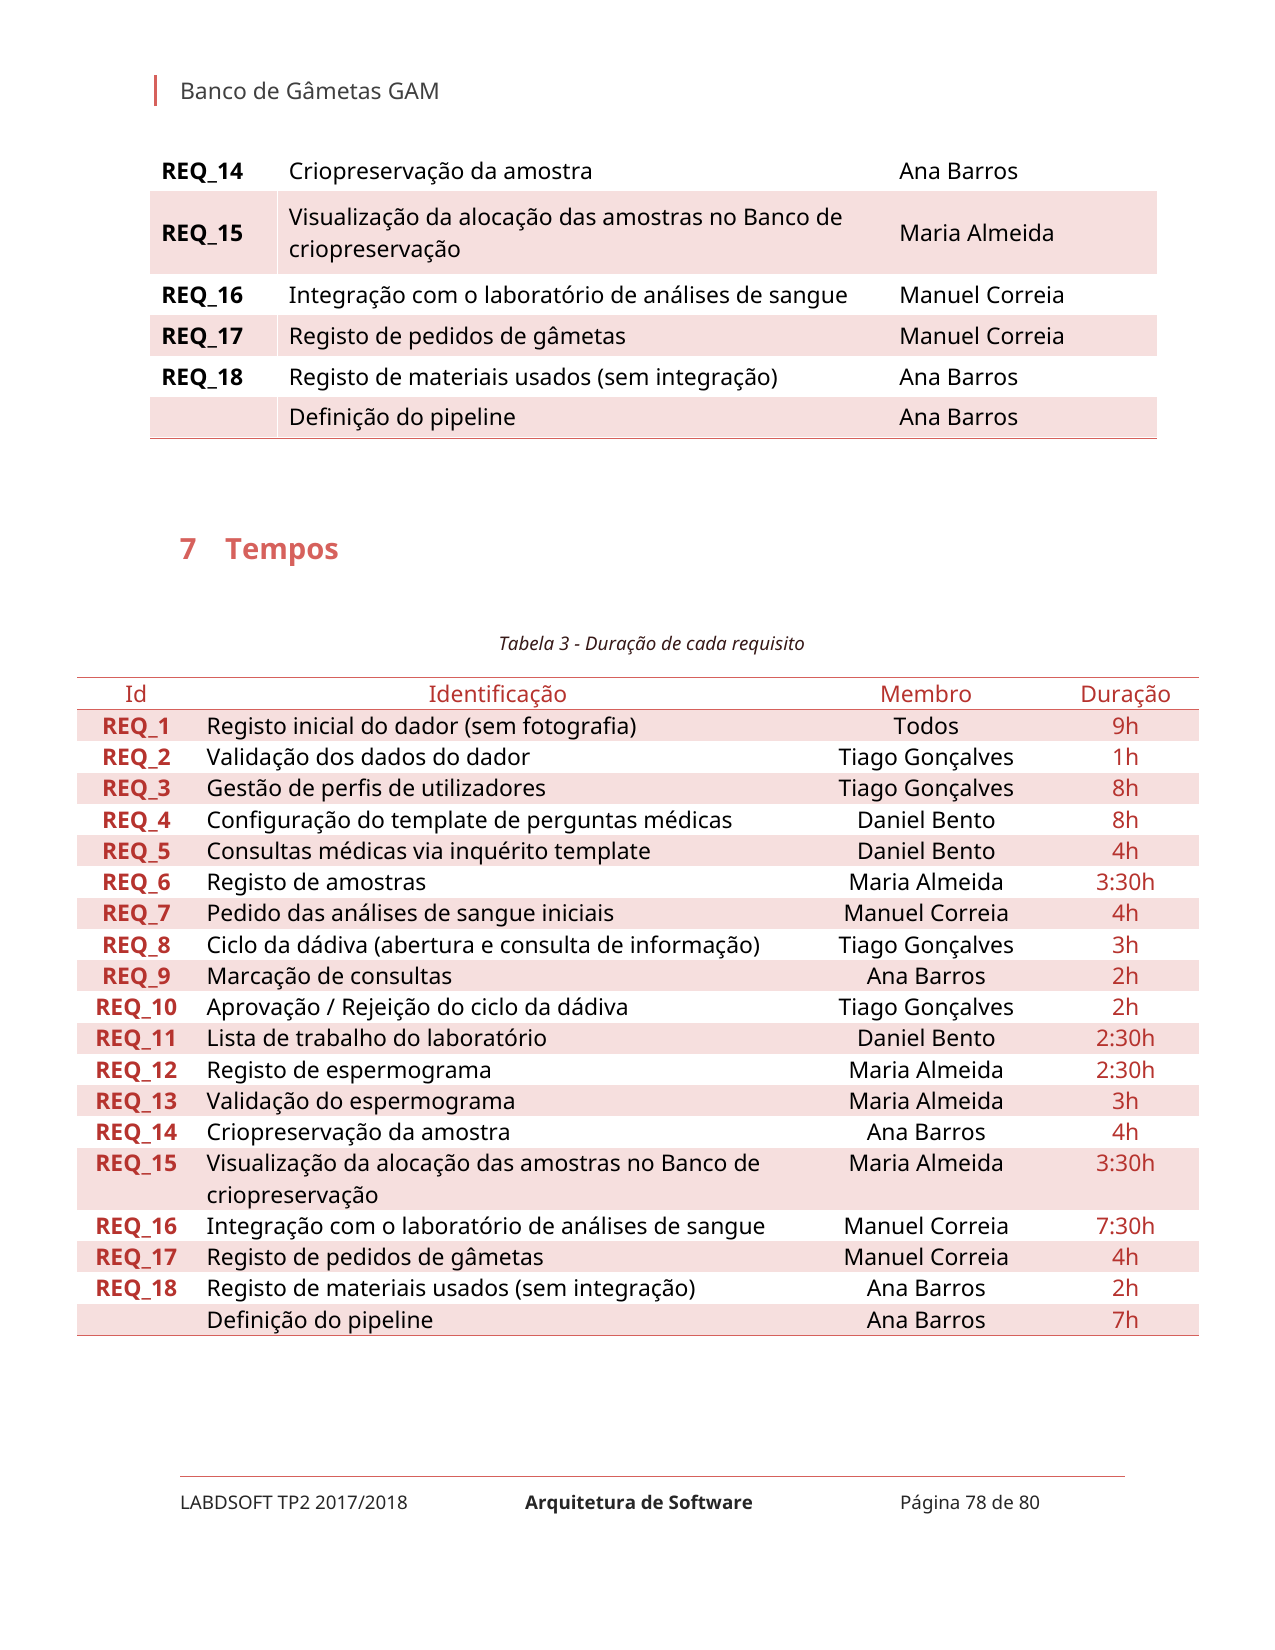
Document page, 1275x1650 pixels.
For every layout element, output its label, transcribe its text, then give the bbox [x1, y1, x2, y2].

table_cell REQ_16 [150, 275, 277, 315]
table_cell Ana Barros [888, 150, 1157, 191]
table_cell REQ_1 [77, 710, 195, 741]
table_cell 4h [1052, 898, 1199, 929]
table_cell Maria Almeida [801, 1054, 1052, 1085]
table_cell Maria Almeida [801, 866, 1052, 897]
table_cell 2:30h [1052, 1023, 1199, 1054]
table_cell 9h [1052, 710, 1199, 741]
table_cell Tiago Gonçalves [801, 929, 1052, 960]
table_cell Ana Barros [888, 356, 1157, 397]
table_cell Lista de trabalho do laboratório [195, 1023, 801, 1054]
table_cell REQ_4 [77, 804, 195, 835]
table_cell Configuração do template de perguntas médicas [195, 804, 801, 835]
table_cell Tiago Gonçalves [801, 991, 1052, 1022]
table_cell Ana Barros [801, 1304, 1052, 1335]
table_cell 2h [1052, 991, 1199, 1022]
table_cell Visualização da alocação das amostras no Banco de criopreservação [278, 191, 888, 274]
table_header Identificação [195, 678, 801, 709]
table_cell Manuel Correia [801, 1241, 1052, 1272]
table_cell 3h [1052, 1085, 1199, 1116]
table_cell Registo de pedidos de gâmetas [195, 1241, 801, 1272]
table_cell REQ_14 [150, 150, 277, 191]
table_cell Ciclo da dádiva (abertura e consulta de informação) [195, 929, 801, 960]
table_cell 4h [1052, 835, 1199, 866]
table_cell REQ_16 [77, 1210, 195, 1241]
table_header Id [77, 678, 195, 709]
table_cell REQ_7 [77, 898, 195, 929]
table_cell REQ_14 [77, 1116, 195, 1147]
table_cell Todos [801, 710, 1052, 741]
table_cell REQ_2 [77, 741, 195, 772]
table_cell Validação do espermograma [195, 1085, 801, 1116]
table_cell REQ_18 [77, 1273, 195, 1304]
table_cell Daniel Bento [801, 804, 1052, 835]
table_cell REQ_17 [150, 315, 277, 356]
table_cell Manuel Correia [888, 315, 1157, 356]
table_header Duração [1052, 678, 1199, 709]
table_cell 2h [1052, 960, 1199, 991]
table_cell REQ_5 [77, 835, 195, 866]
table_cell 3:30h [1052, 1148, 1199, 1210]
table_cell Registo de amostras [195, 866, 801, 897]
table_cell Ana Barros [801, 1116, 1052, 1147]
table_cell Manuel Correia [801, 1210, 1052, 1241]
table_cell Daniel Bento [801, 835, 1052, 866]
table_cell Maria Almeida [801, 1148, 1052, 1210]
table_cell Manuel Correia [801, 898, 1052, 929]
table_cell 8h [1052, 773, 1199, 804]
table_cell REQ_8 [77, 929, 195, 960]
table_cell [150, 397, 277, 437]
subtitle Tempos [179, 528, 1125, 568]
table_cell Definição do pipeline [195, 1304, 801, 1335]
table_cell Marcação de consultas [195, 960, 801, 991]
table_cell Criopreservação da amostra [195, 1116, 801, 1147]
table_cell 7h [1052, 1304, 1199, 1335]
table_cell 3:30h [1052, 866, 1199, 897]
table_cell Manuel Correia [888, 275, 1157, 315]
table_cell REQ_13 [77, 1085, 195, 1116]
table_cell REQ_9 [77, 960, 195, 991]
table_header Membro [801, 678, 1052, 709]
table_cell Maria Almeida [801, 1085, 1052, 1116]
text Tabela 3 - Duração de cada requisito [180, 630, 1125, 656]
table_cell 2h [1052, 1273, 1199, 1304]
table_cell 8h [1052, 804, 1199, 835]
table_cell 4h [1052, 1241, 1199, 1272]
table_cell REQ_12 [77, 1054, 195, 1085]
table_cell Registo inicial do dador (sem fotografia) [195, 710, 801, 741]
table_cell Visualização da alocação das amostras no Banco de criopreservação [195, 1148, 801, 1210]
table_cell 1h [1052, 741, 1199, 772]
table_cell Criopreservação da amostra [278, 150, 888, 191]
table_cell REQ_10 [77, 991, 195, 1022]
table_cell Registo de espermograma [195, 1054, 801, 1085]
table_cell Registo de pedidos de gâmetas [278, 315, 888, 356]
table_cell REQ_11 [77, 1023, 195, 1054]
table_cell Registo de materiais usados (sem integração) [195, 1273, 801, 1304]
table_cell Tiago Gonçalves [801, 773, 1052, 804]
table_cell REQ_17 [77, 1241, 195, 1272]
table_cell Validação dos dados do dador [195, 741, 801, 772]
table_cell REQ_3 [77, 773, 195, 804]
table_cell Integração com o laboratório de análises de sangue [195, 1210, 801, 1241]
table_cell REQ_15 [150, 191, 277, 274]
table_cell Registo de materiais usados (sem integração) [278, 356, 888, 397]
table_cell Consultas médicas via inquérito template [195, 835, 801, 866]
table_cell Aprovação / Rejeição do ciclo da dádiva [195, 991, 801, 1022]
table_cell Ana Barros [801, 960, 1052, 991]
table_cell Definição do pipeline [278, 397, 888, 437]
table_cell Maria Almeida [888, 191, 1157, 274]
table_cell Ana Barros [801, 1273, 1052, 1304]
table_cell 7:30h [1052, 1210, 1199, 1241]
table_cell Daniel Bento [801, 1023, 1052, 1054]
table_cell REQ_6 [77, 866, 195, 897]
table_cell Tiago Gonçalves [801, 741, 1052, 772]
table_cell Pedido das análises de sangue iniciais [195, 898, 801, 929]
table_cell 4h [1052, 1116, 1199, 1147]
table_cell Ana Barros [888, 397, 1157, 437]
table_cell Gestão de perfis de utilizadores [195, 773, 801, 804]
table_cell REQ_18 [150, 356, 277, 397]
table_cell 3h [1052, 929, 1199, 960]
table_cell REQ_15 [77, 1148, 195, 1210]
table_cell Integração com o laboratório de análises de sangue [278, 275, 888, 315]
table_cell [77, 1304, 195, 1335]
table_cell 2:30h [1052, 1054, 1199, 1085]
